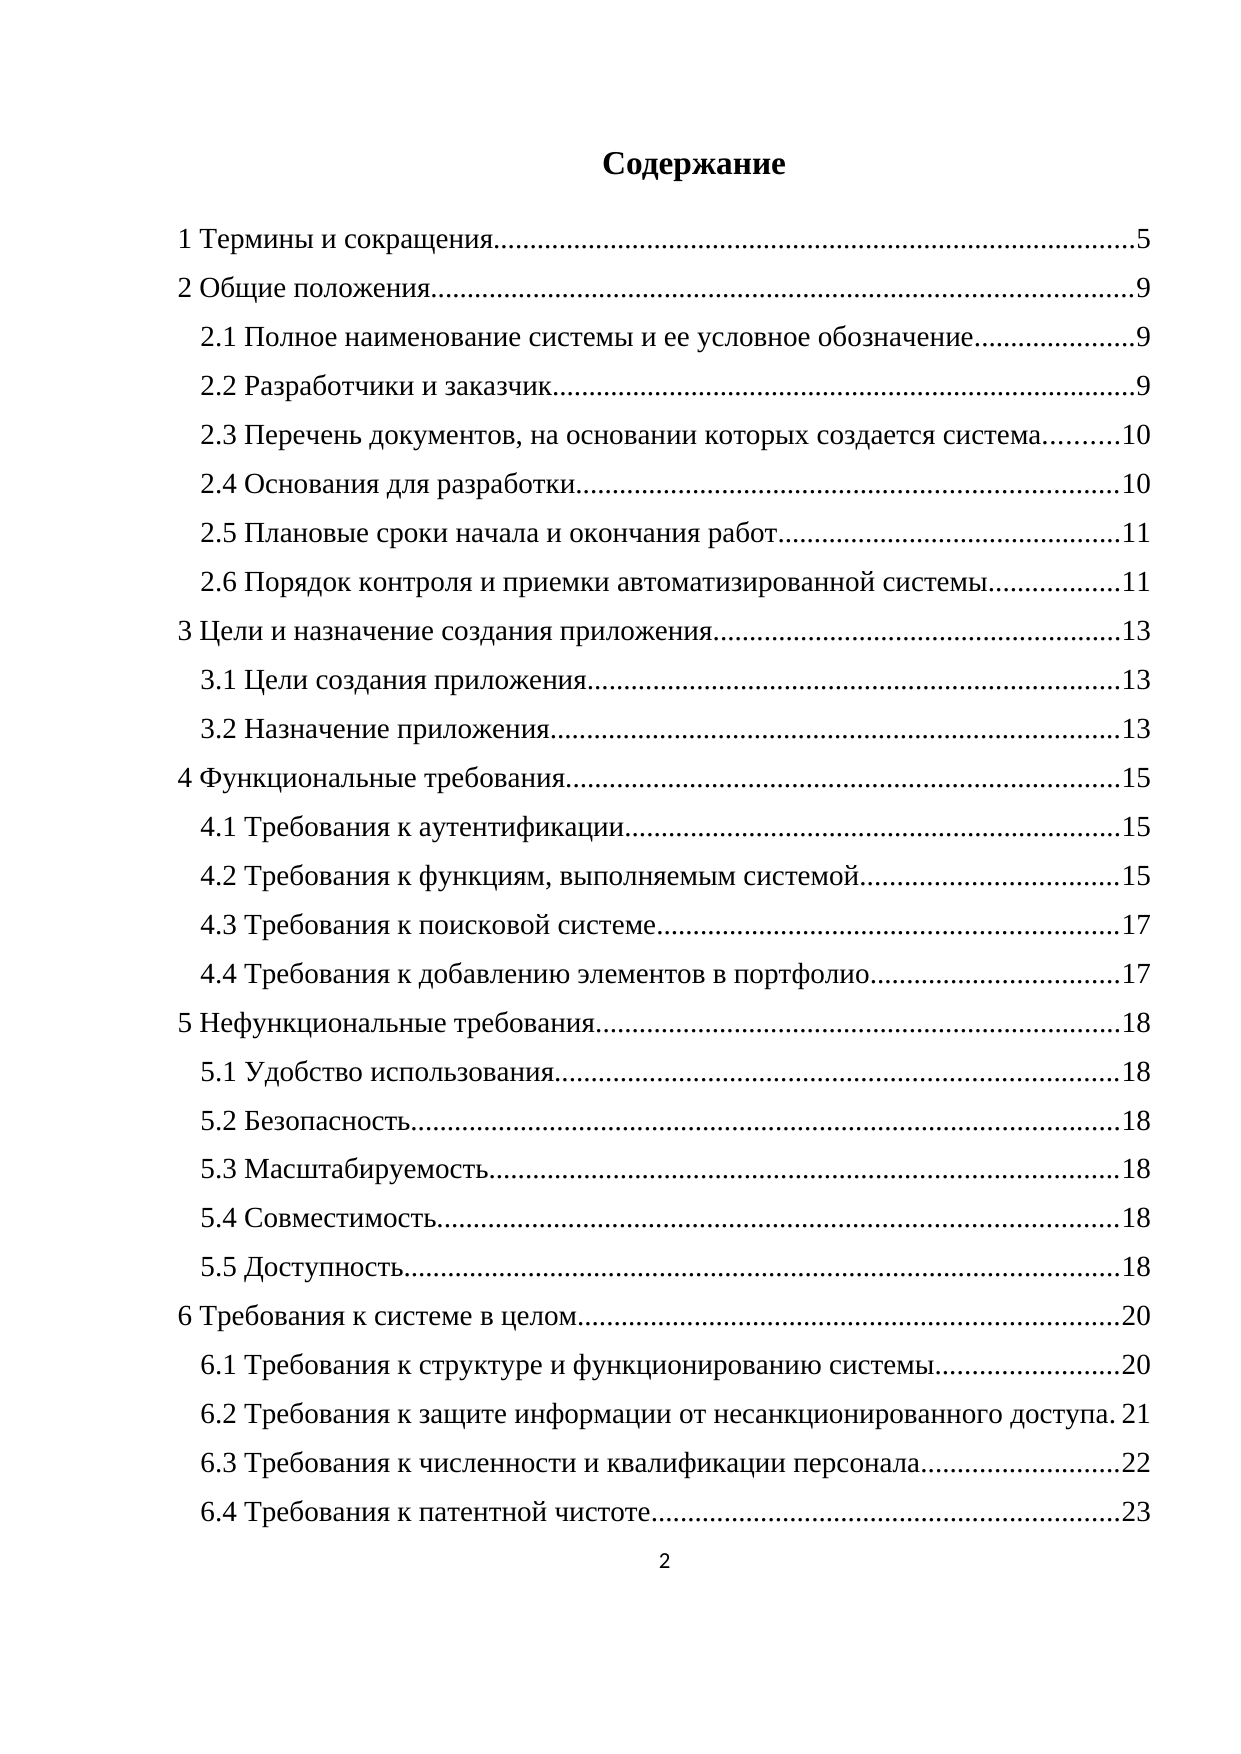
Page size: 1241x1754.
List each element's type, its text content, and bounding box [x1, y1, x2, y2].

text 5.2 Безопасность 18 [200, 1103, 1152, 1136]
text 5.1 Удобство использования 18 [200, 1054, 1152, 1087]
text 2.4 Основания для разработки 10 [200, 466, 1152, 500]
text 4.4 Требования к добавлению элементов в портфолио 17 [200, 956, 1152, 989]
text 2.3 Перечень документов, на основании которых создается система 10 [200, 417, 1152, 451]
text 2 Общиe положения 9 [177, 270, 1152, 304]
text 5 Нефункциональные требования 18 [177, 1005, 1152, 1038]
text Содержание [177, 143, 1152, 181]
text 4.1 Требования к аутентификации 15 [200, 809, 1152, 842]
text 4.2 Требования к функциям, выполняемым системой 15 [200, 858, 1152, 891]
text 2.5 Плановые сроки начала и окончания работ 11 [200, 515, 1152, 549]
text 2.6 Порядок контроля и приемки автоматизированной системы 11 [200, 564, 1152, 598]
text 2.1 Полное наименование системы и ее условное обозначение 9 [200, 319, 1152, 353]
text 4.3 Требования к поисковой системе 17 [200, 907, 1152, 940]
text 2.2 Разработчики и заказчик 9 [200, 368, 1152, 402]
text 4 Функциональные требования 15 [177, 760, 1152, 793]
text 6.4 Требования к патентной чистоте 23 [200, 1494, 1152, 1528]
text 3.2 Назначение приложения 13 [200, 711, 1152, 744]
text 6.2 Требования к защите информации от несанкционированного доступа 21 [200, 1396, 1152, 1430]
text 6 Требования к системе в целом 20 [177, 1298, 1152, 1332]
text 5.5 Доступность 18 [200, 1249, 1152, 1283]
text 6.1 Требования к структуре и функционированию системы 20 [200, 1347, 1152, 1381]
text 5.3 Масштабируемость 18 [200, 1152, 1152, 1185]
text 5.4 Совместимость 18 [200, 1201, 1152, 1234]
text 3 Цели и назначение создания приложения 13 [177, 613, 1152, 647]
text 6.3 Требования к численности и квалификации персонала 22 [200, 1445, 1152, 1479]
text 1 Термины и сокращения 5 [177, 221, 1152, 255]
text 3.1 Цели создания приложения 13 [200, 662, 1152, 696]
